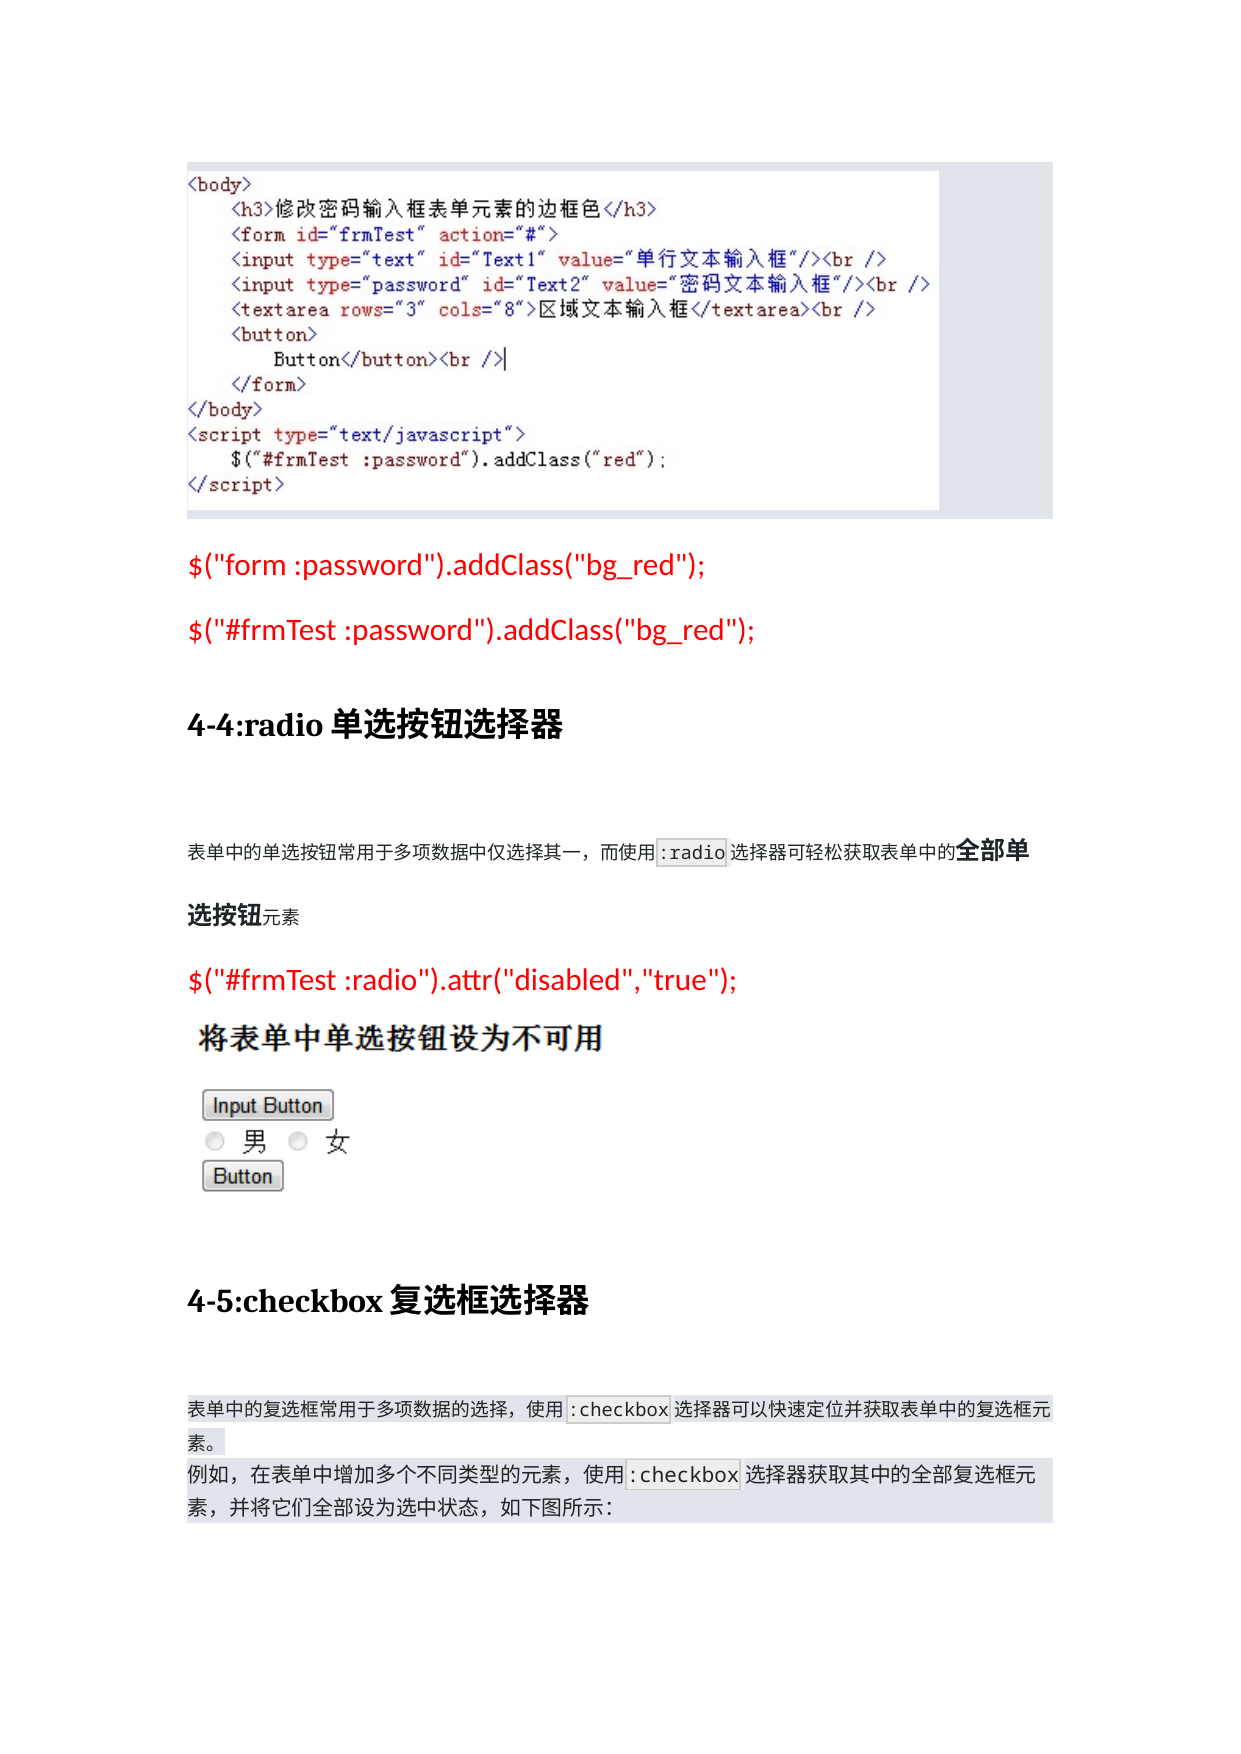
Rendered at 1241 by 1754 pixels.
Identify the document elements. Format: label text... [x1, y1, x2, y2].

text $("form :password").addClass("bg_red"); [187, 532, 1053, 597]
text 例如，在表单中增加多个不同类型的元素，使用:checkbox选择器获取其中的全部复选框元素，并将它们全部设为选中状态，如下图所示： [187, 1458, 1053, 1523]
text $("#frmTest :password").addClass("bg_red"); [187, 597, 1053, 662]
picture [187, 171, 939, 510]
text 表单中的复选框常用于多项数据的选择，使用:checkbox选择器可以快速定位并获取表单中的复选框元素。 [187, 1393, 1053, 1458]
picture [187, 1011, 727, 1220]
text 表单中的单选按钮常用于多项数据中仅选择其一，而使用:radio选择器可轻松获取表单中的全部单选按钮元素 [187, 816, 1053, 946]
subtitle 4-5:checkbox复选框选择器 [187, 1266, 1053, 1331]
subtitle 4-4:radio单选按钮选择器 [187, 689, 1053, 754]
text $("#frmTest :radio").attr("disabled","true"); [187, 946, 1053, 1011]
